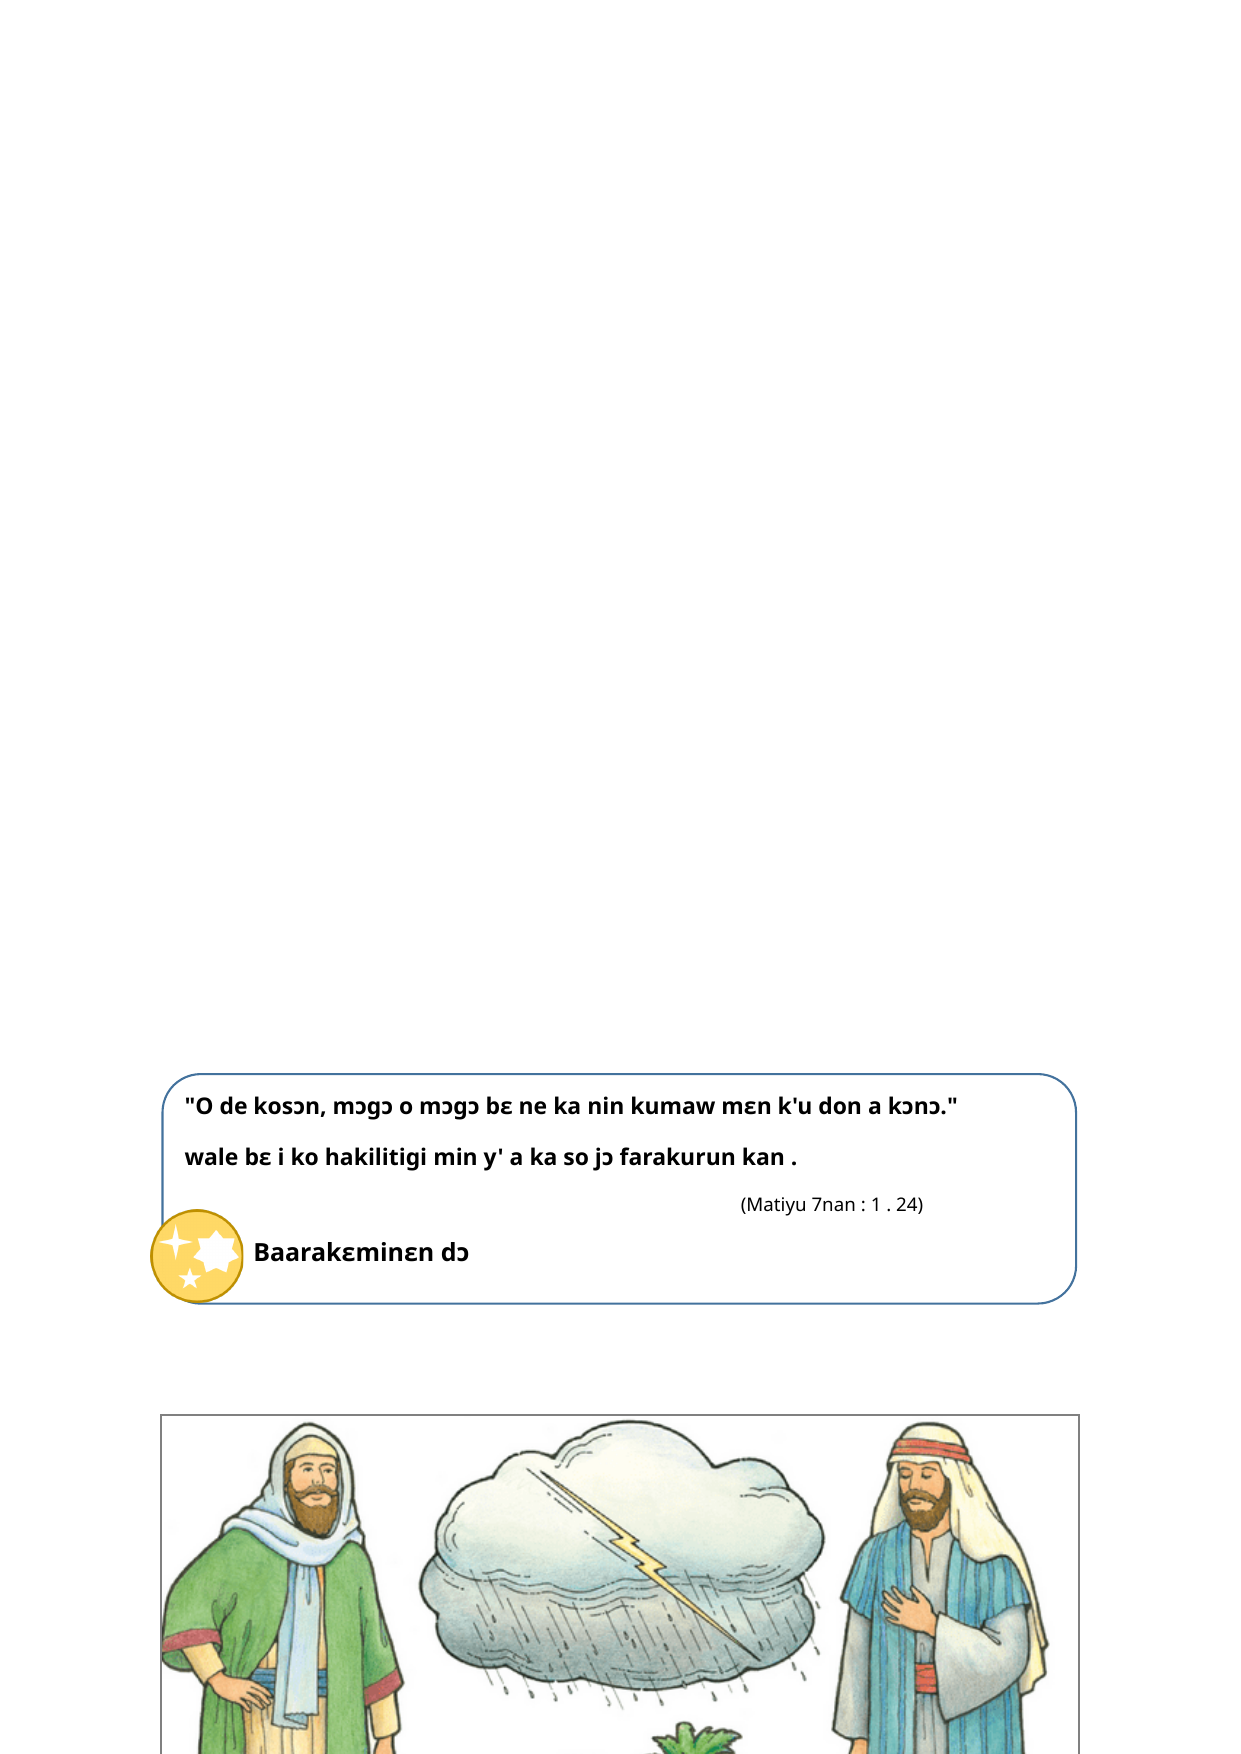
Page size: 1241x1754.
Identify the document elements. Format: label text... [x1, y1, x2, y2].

text (Matiyu 7nan : 1 . 24) [150, 1191, 1090, 1216]
text Baarakɛminɛn dɔ [244, 1235, 1090, 1269]
picture [162, 1416, 1078, 1754]
picture [150, 1209, 244, 1303]
text "O de kosɔn, mɔgɔ o mɔgɔ bɛ ne ka nin kumaw mɛn k'u don a kɔnɔ." [150, 1090, 1090, 1121]
text wale bɛ i ko hakilitigi min y' a ka so jɔ farakurun kan . [150, 1141, 1090, 1172]
